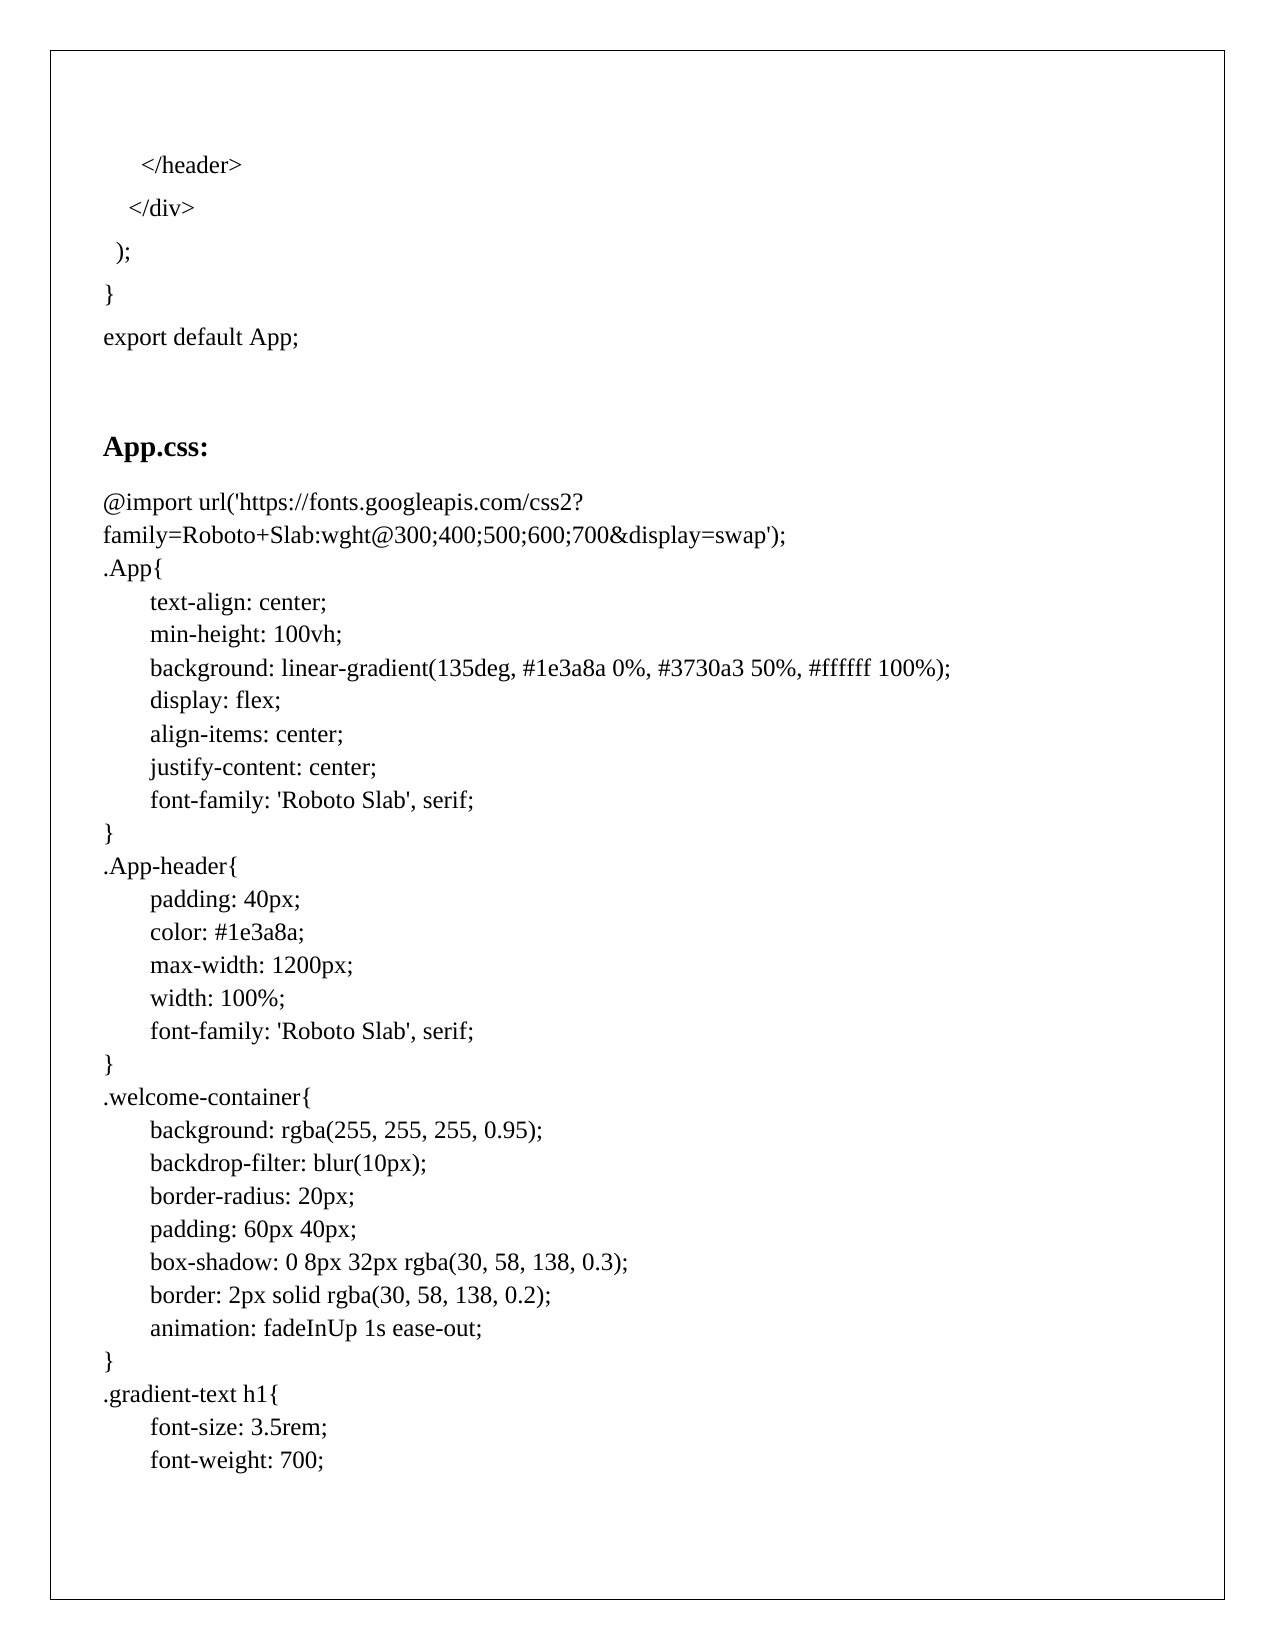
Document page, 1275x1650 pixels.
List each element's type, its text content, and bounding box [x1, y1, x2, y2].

text </div> [103, 193, 1209, 222]
text animation: fadeInUp 1s ease-out; [66, 1313, 1125, 1342]
text .gradient-text h1{ [66, 1379, 1125, 1408]
text } [66, 818, 1125, 846]
text } [66, 1346, 1125, 1375]
text .welcome-container{ [66, 1082, 1125, 1111]
text color: #1e3a8a; [66, 917, 1125, 946]
text @import url('https://fonts.googleapis.com/css2?family=Roboto+Slab:wght@300;400;500;600;700&display=swap'); [66, 487, 1125, 549]
text export default App; [103, 322, 1209, 351]
text padding: 40px; [66, 884, 1125, 912]
text .App-header{ [66, 851, 1125, 879]
text backdrop-filter: blur(10px); [66, 1148, 1125, 1177]
text App.css: [66, 429, 1125, 462]
text width: 100%; [66, 983, 1125, 1012]
text background: linear-gradient(135deg, #1e3a8a 0%, #3730a3 50%, #ffffff 100%); [66, 653, 1125, 681]
text </header> [103, 150, 1209, 179]
text font-family: 'Roboto Slab', serif; [66, 785, 1125, 813]
text } [103, 279, 1209, 308]
text text-align: center; [66, 587, 1125, 615]
text align-items: center; [66, 719, 1125, 747]
text font-size: 3.5rem; [66, 1412, 1125, 1441]
text display: flex; [66, 686, 1125, 714]
text font-weight: 700; [66, 1445, 1125, 1474]
text box-shadow: 0 8px 32px rgba(30, 58, 138, 0.3); [66, 1247, 1125, 1276]
text border-radius: 20px; [66, 1181, 1125, 1210]
text .App{ [66, 553, 1125, 582]
text justify-content: center; [66, 752, 1125, 780]
text background: rgba(255, 255, 255, 0.95); [66, 1115, 1125, 1144]
text font-family: 'Roboto Slab', serif; [66, 1016, 1125, 1044]
text border: 2px solid rgba(30, 58, 138, 0.2); [66, 1280, 1125, 1309]
text } [66, 1049, 1125, 1078]
text ); [103, 236, 1209, 265]
text min-height: 100vh; [66, 619, 1125, 648]
text max-width: 1200px; [66, 950, 1125, 978]
text padding: 60px 40px; [66, 1214, 1125, 1243]
